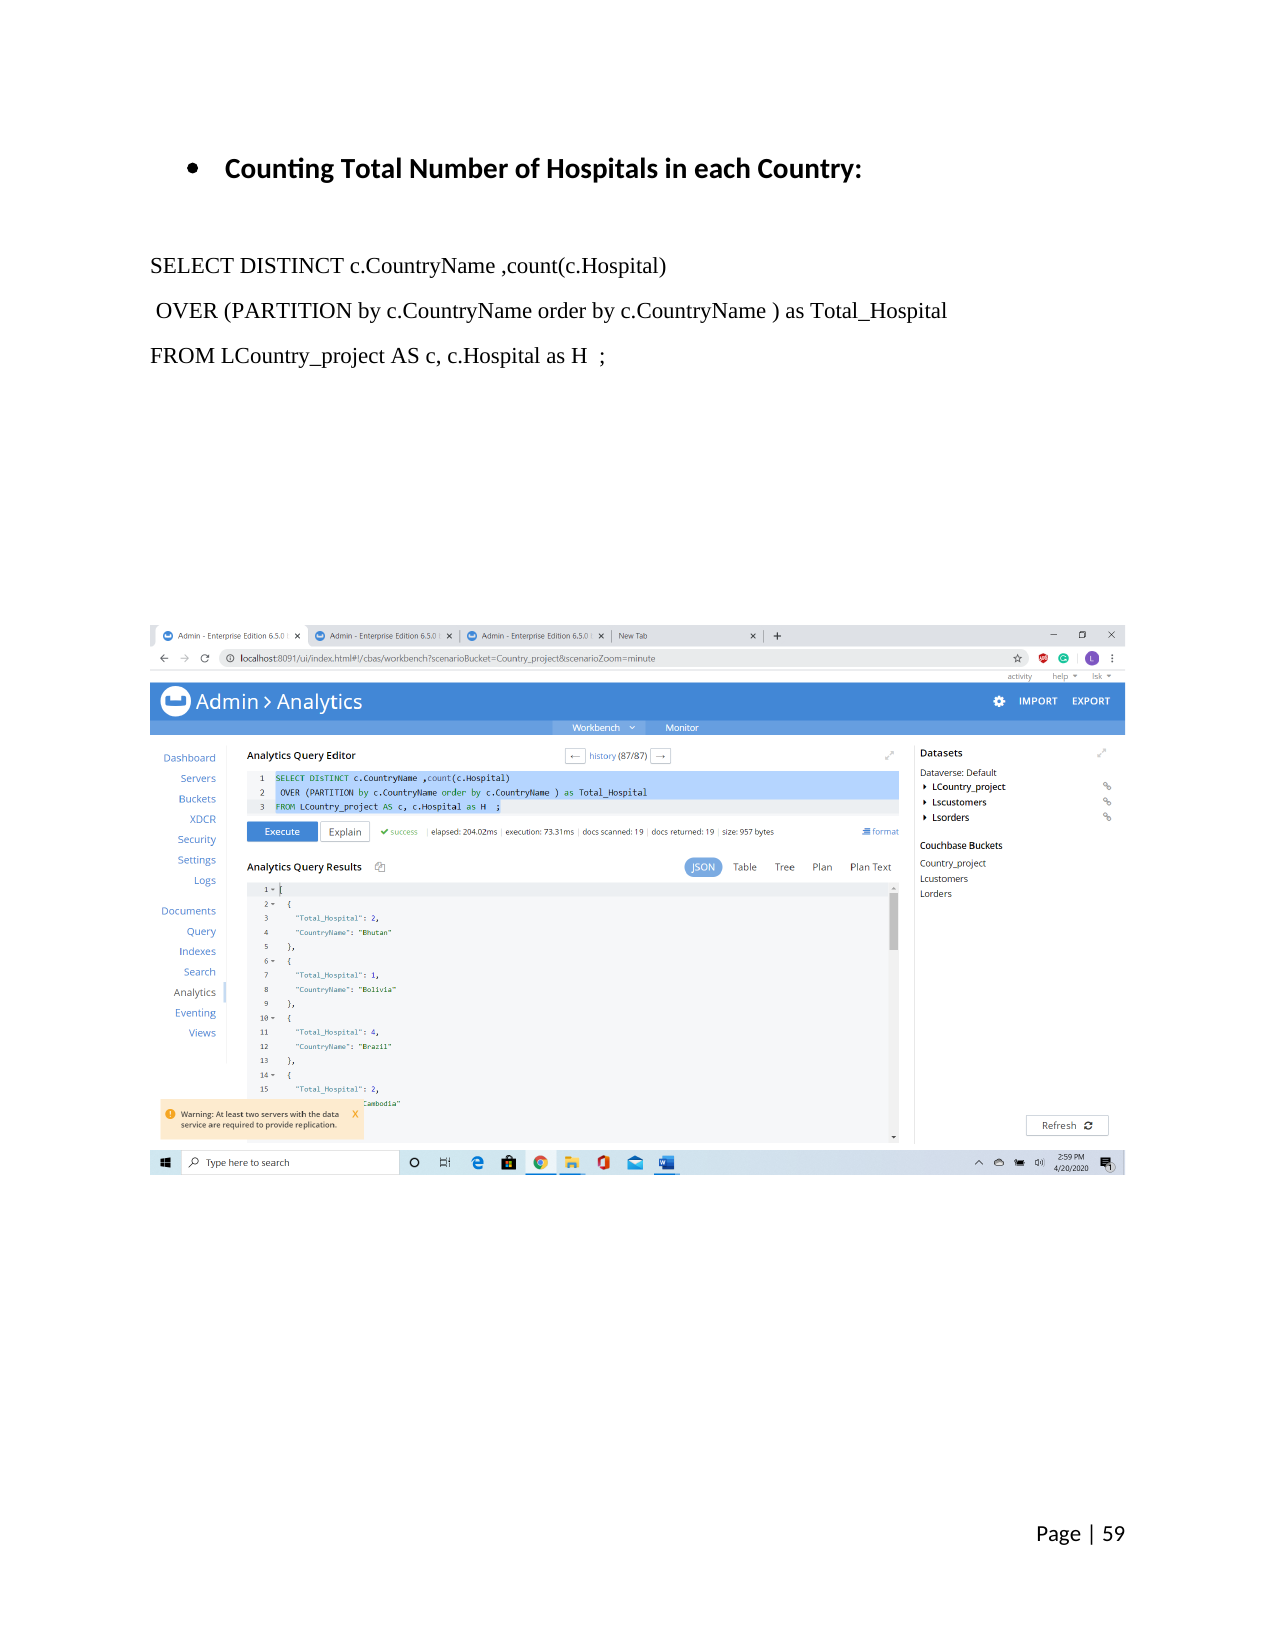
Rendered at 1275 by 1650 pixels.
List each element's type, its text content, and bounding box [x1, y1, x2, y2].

picture [150, 625, 1125, 1175]
text FROM LCountry_project AS c, c.Hospital as H ; [150, 342, 1125, 368]
list Counting Total Number of Hospitals in each Country: [187, 150, 1125, 186]
text OVER (PARTITION by c.CountryName order by c.CountryName ) as Total_Hospital [150, 297, 1125, 323]
text SELECT DISTINCT c.CountryName ,count(c.Hospital) [150, 252, 1125, 278]
